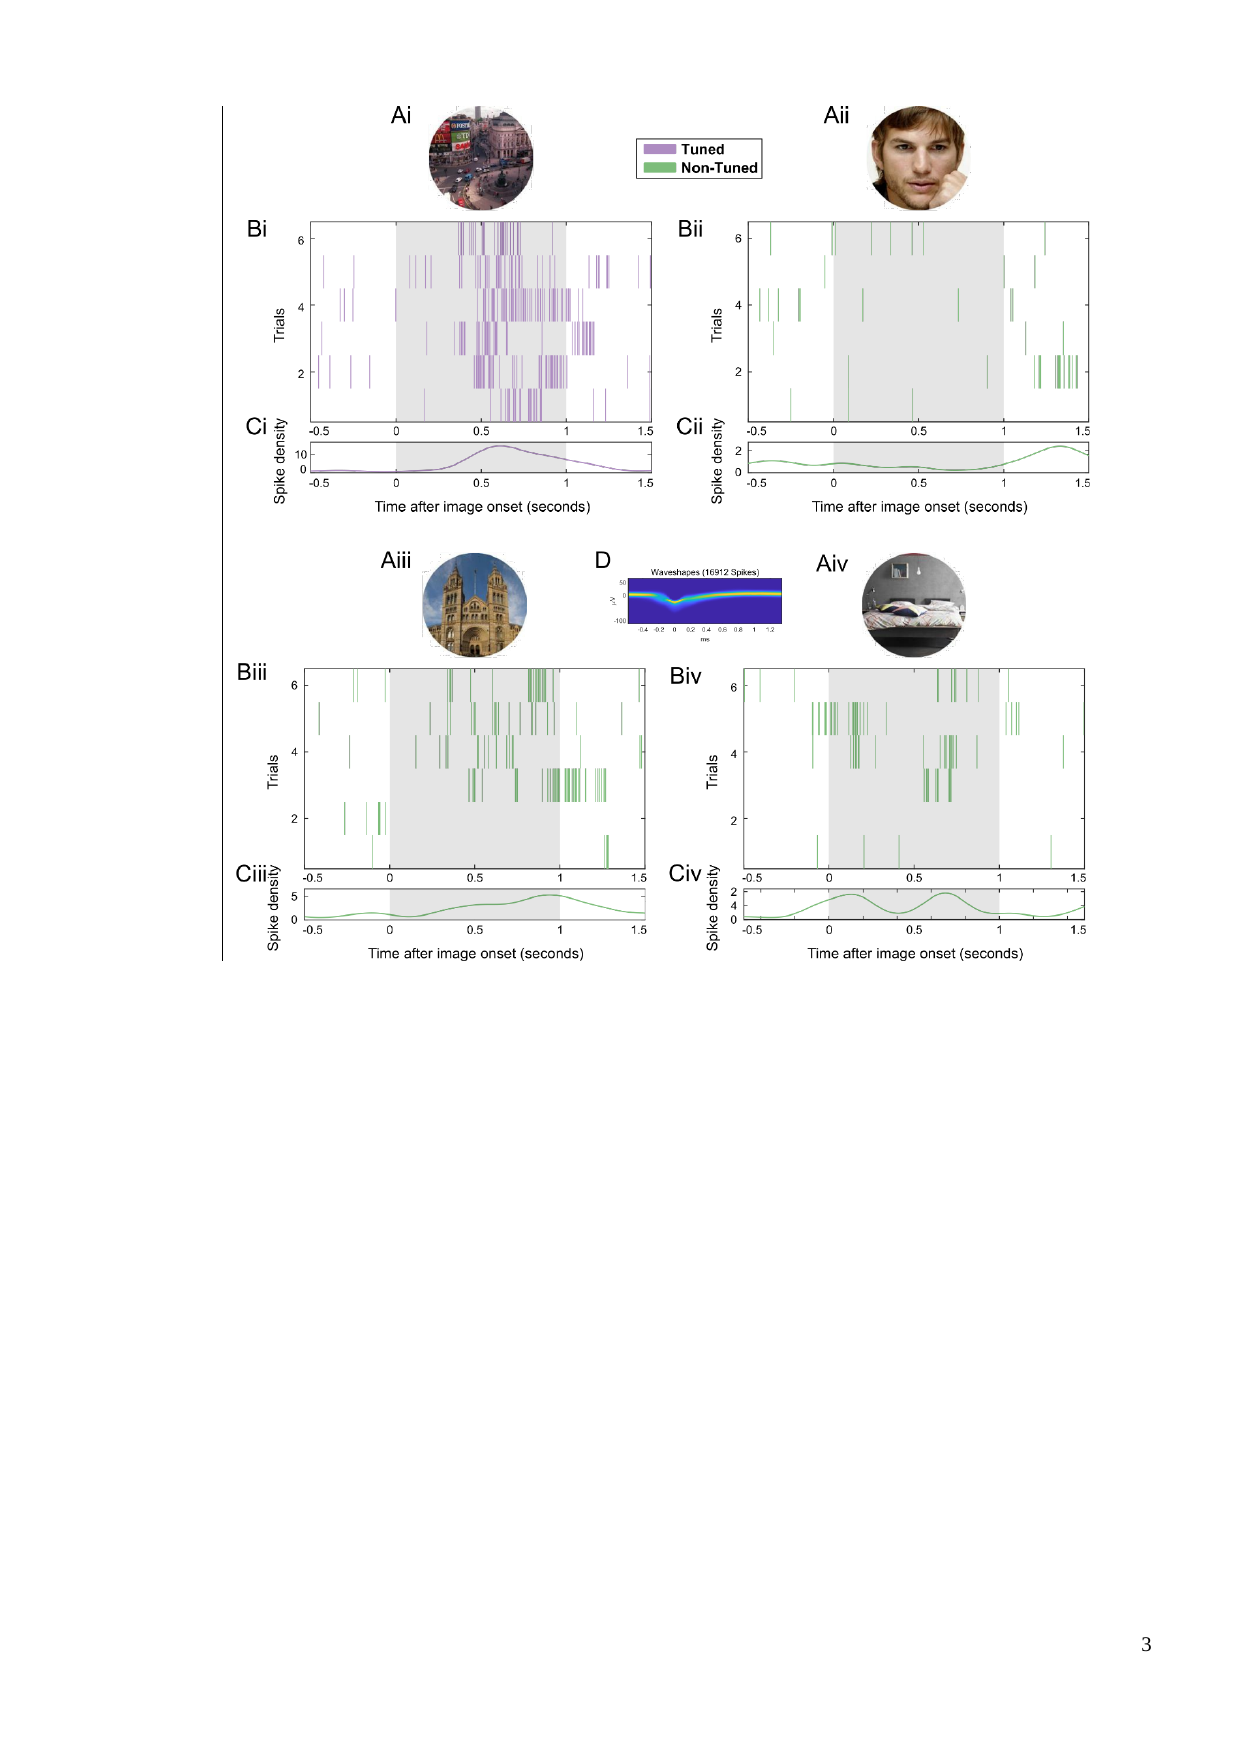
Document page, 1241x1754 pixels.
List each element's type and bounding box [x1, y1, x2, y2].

picture [236, 106, 1090, 961]
